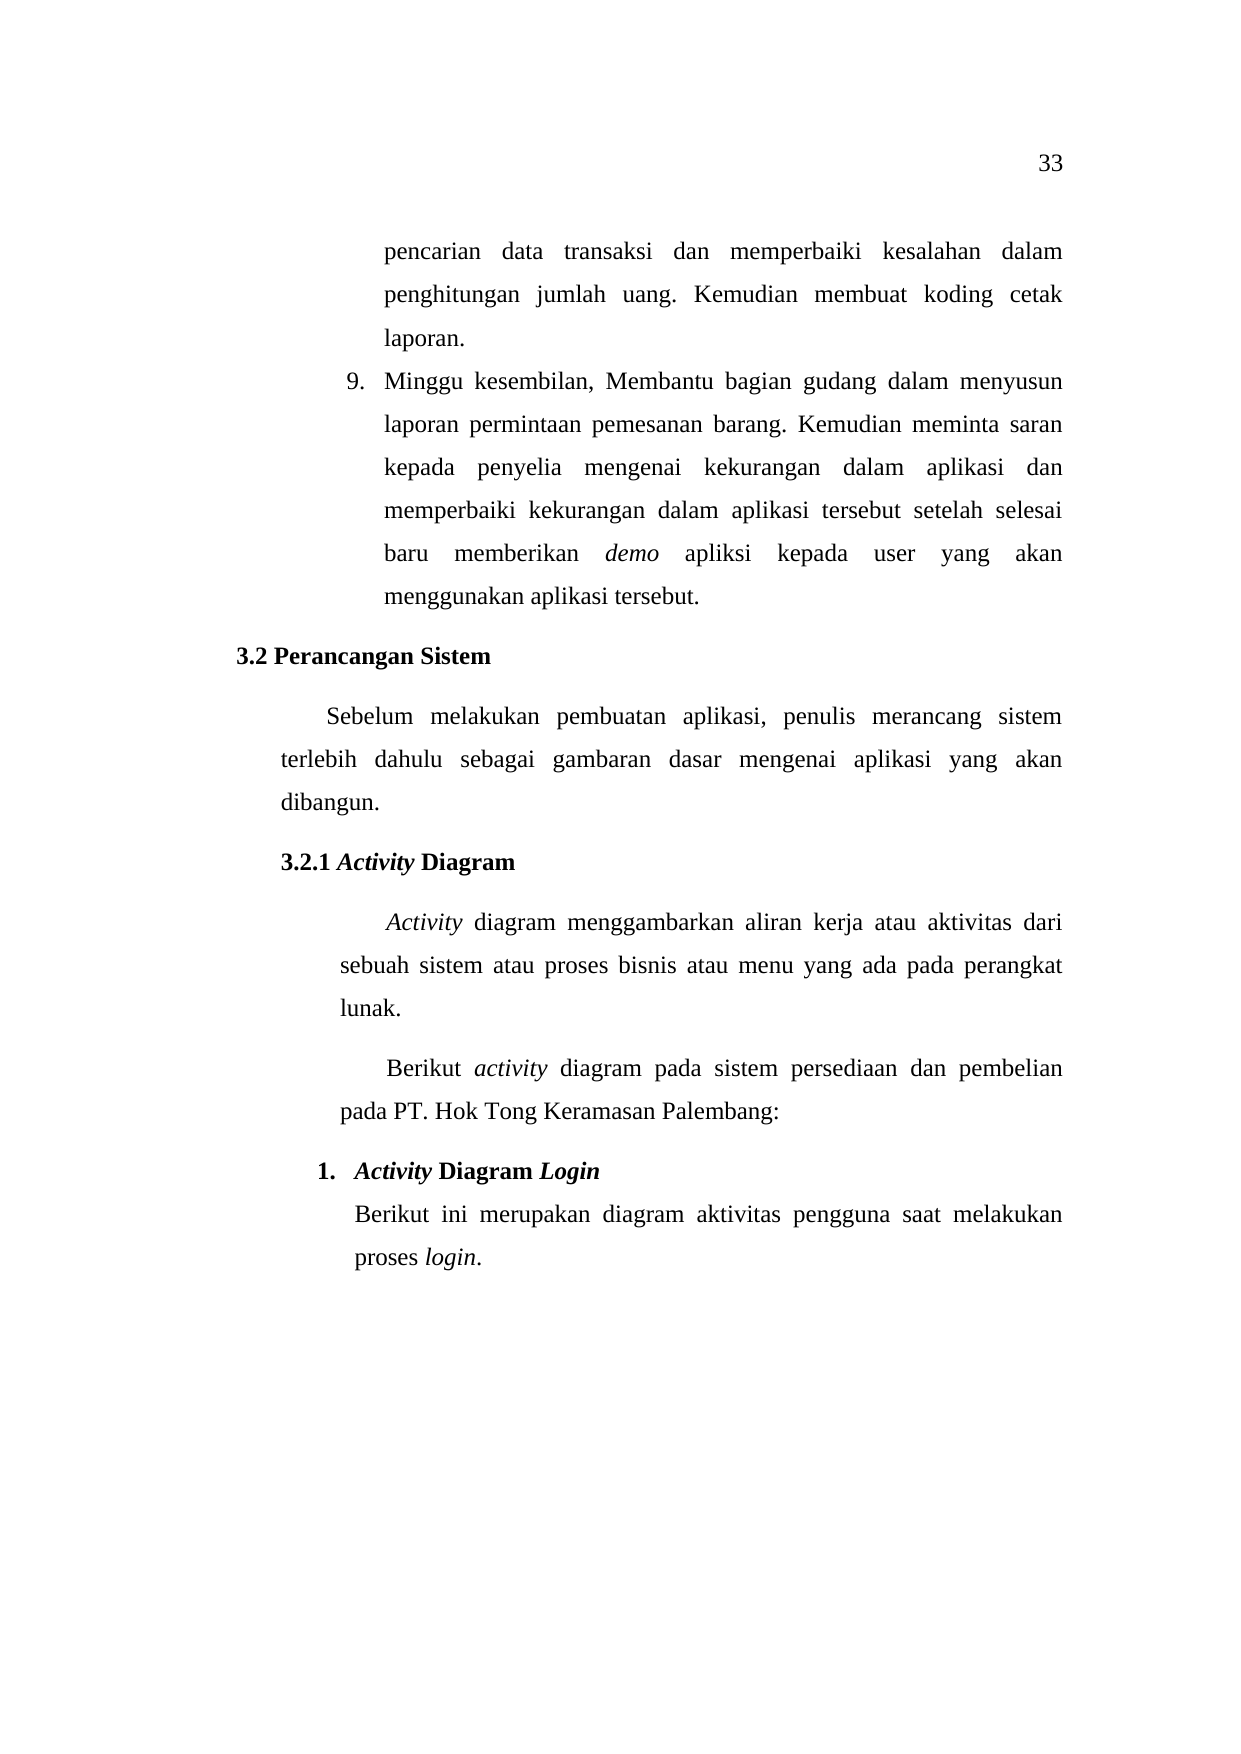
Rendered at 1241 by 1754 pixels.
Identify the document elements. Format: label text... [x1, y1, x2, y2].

text Sebelum melakukan pembuatan aplikasi, penulis merancang sistem terlebih dahulu sebagai gambaran dasar mengenai aplikasi yang akan dibangun. [281, 701, 1063, 816]
text 3.2 Perancangan Sistem [236, 641, 1063, 670]
list Activity Diagram Login [317, 1156, 1063, 1184]
text Berikut activity diagram pada sistem persediaan dan pembelian pada PT. Hok Tong Keramasan Palembang: [340, 1053, 1063, 1125]
list Minggu kesembilan, Membantu bagian gudang dalam menyusun laporan permintaan pemesanan barang. Kemudian meminta saran kepada penyelia mengenai kekurangan dalam aplikasi dan memperbaiki kekurangan dalam aplikasi tersebut setelah selesai baru memberikan demo apliksi kepada user yang akan menggunakan aplikasi tersebut. [346, 366, 1063, 610]
text Activity diagram menggambarkan aliran kerja atau aktivitas dari sebuah sistem atau proses bisnis atau menu yang ada pada perangkat lunak. [340, 907, 1063, 1022]
list Berikut ini merupakan diagram aktivitas pengguna saat melakukan proses login. [354, 1199, 1063, 1271]
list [346, 236, 1063, 351]
text 3.2.1 Activity Diagram [281, 847, 1063, 876]
